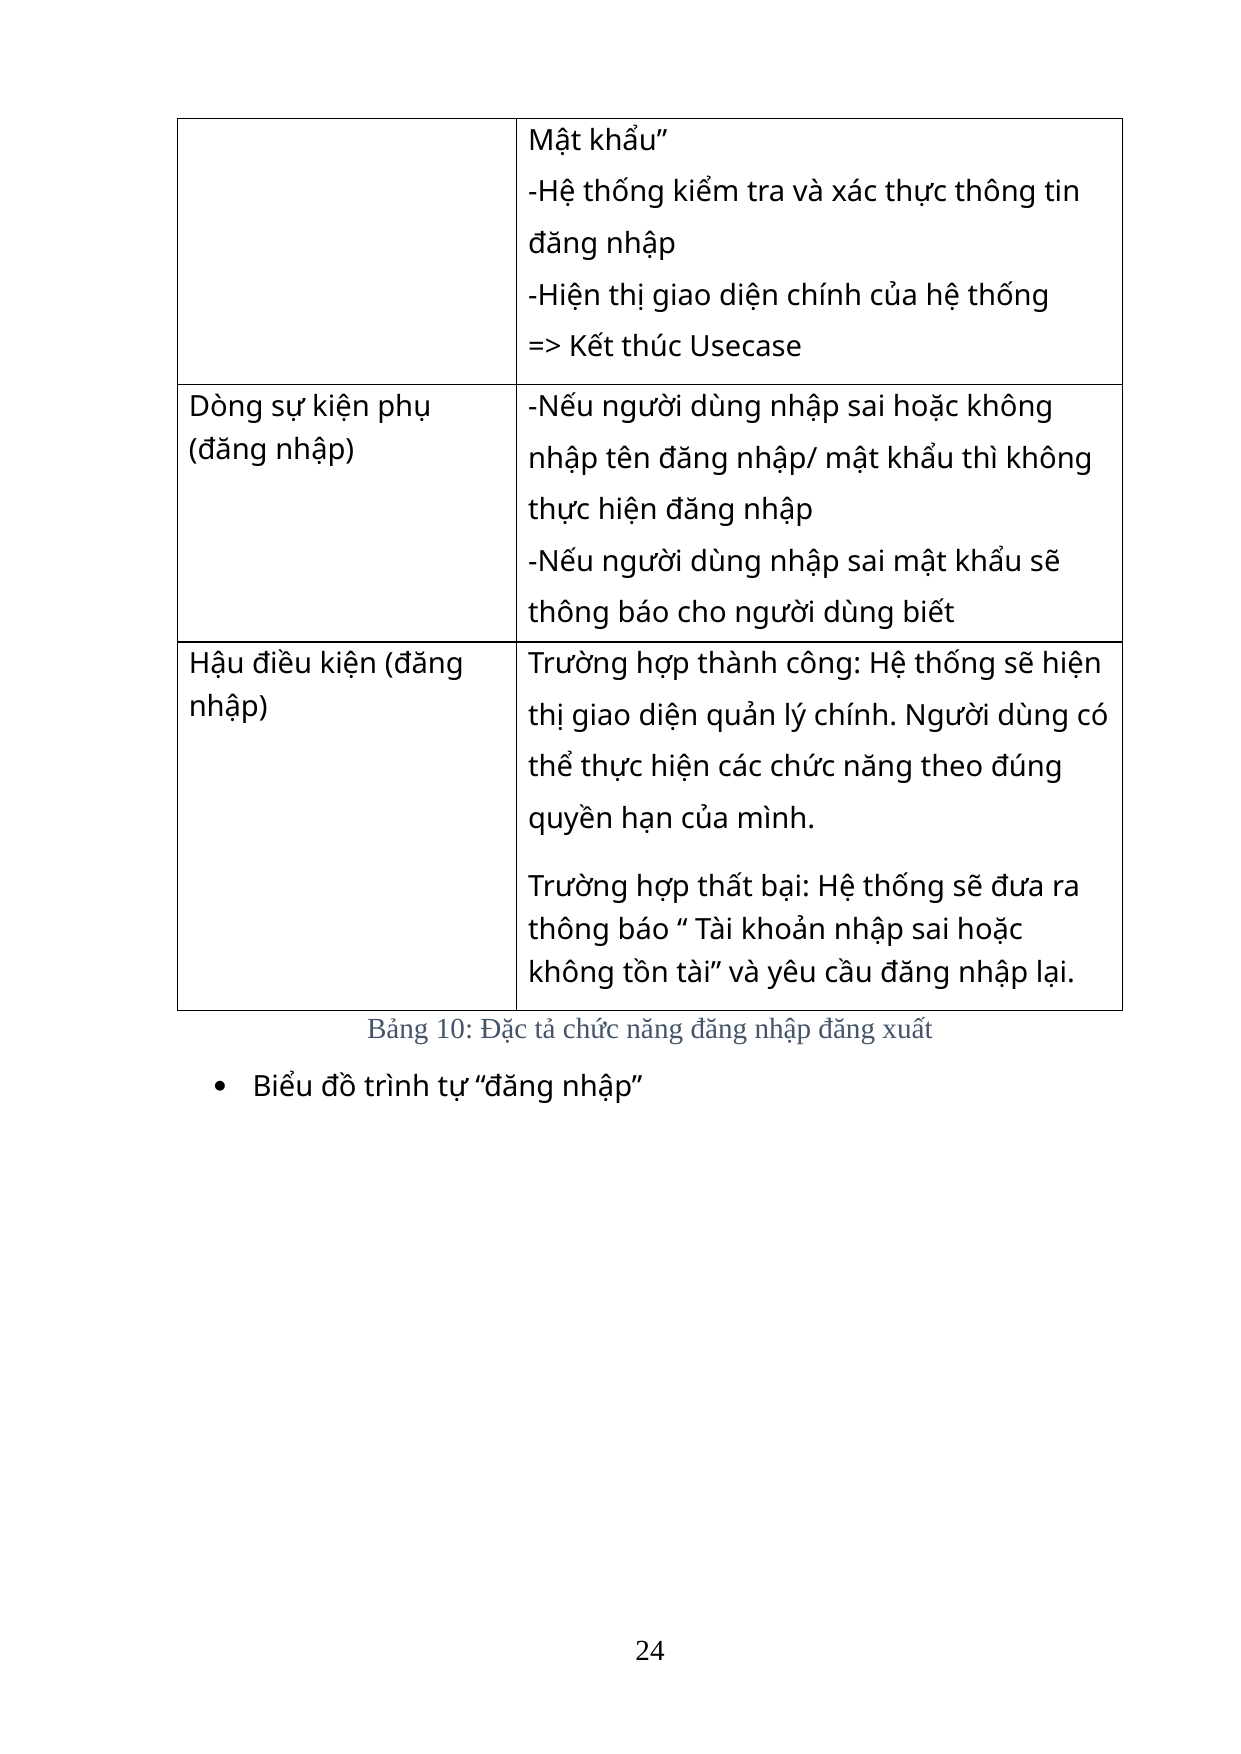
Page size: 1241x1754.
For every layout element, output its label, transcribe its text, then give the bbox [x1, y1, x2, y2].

text Bảng 10: Đặc tả chức năng đăng nhập đăng xuất [177, 1011, 1122, 1044]
list Biểu đồ trình tự “đăng nhập” [215, 1065, 1122, 1105]
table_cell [178, 119, 516, 384]
table_cell -Nếu người dùng nhập sai hoặc không nhập tên đăng nhập/ mật khẩu thì không thực hiện đăng nhập -Nếu người dùng nhập sai mật khẩu sẽ thông báo cho người dùng biết [517, 385, 1122, 641]
table_cell Hậu điều kiện (đăng nhập) [178, 643, 516, 1010]
table_cell Dòng sự kiện phụ (đăng nhập) [178, 385, 516, 641]
table_cell Trường hợp thành công: Hệ thống sẽ hiện thị giao diện quản lý chính. Người dùng có thể thực hiện các chức năng theo đúng quyền hạn của mình. Trường hợp thất bại: Hệ thống sẽ đưa ra thông báo “ Tài khoản nhập sai hoặc không tồn tài” và yêu cầu đăng nhập lại. [517, 643, 1122, 1010]
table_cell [517, 119, 1122, 384]
